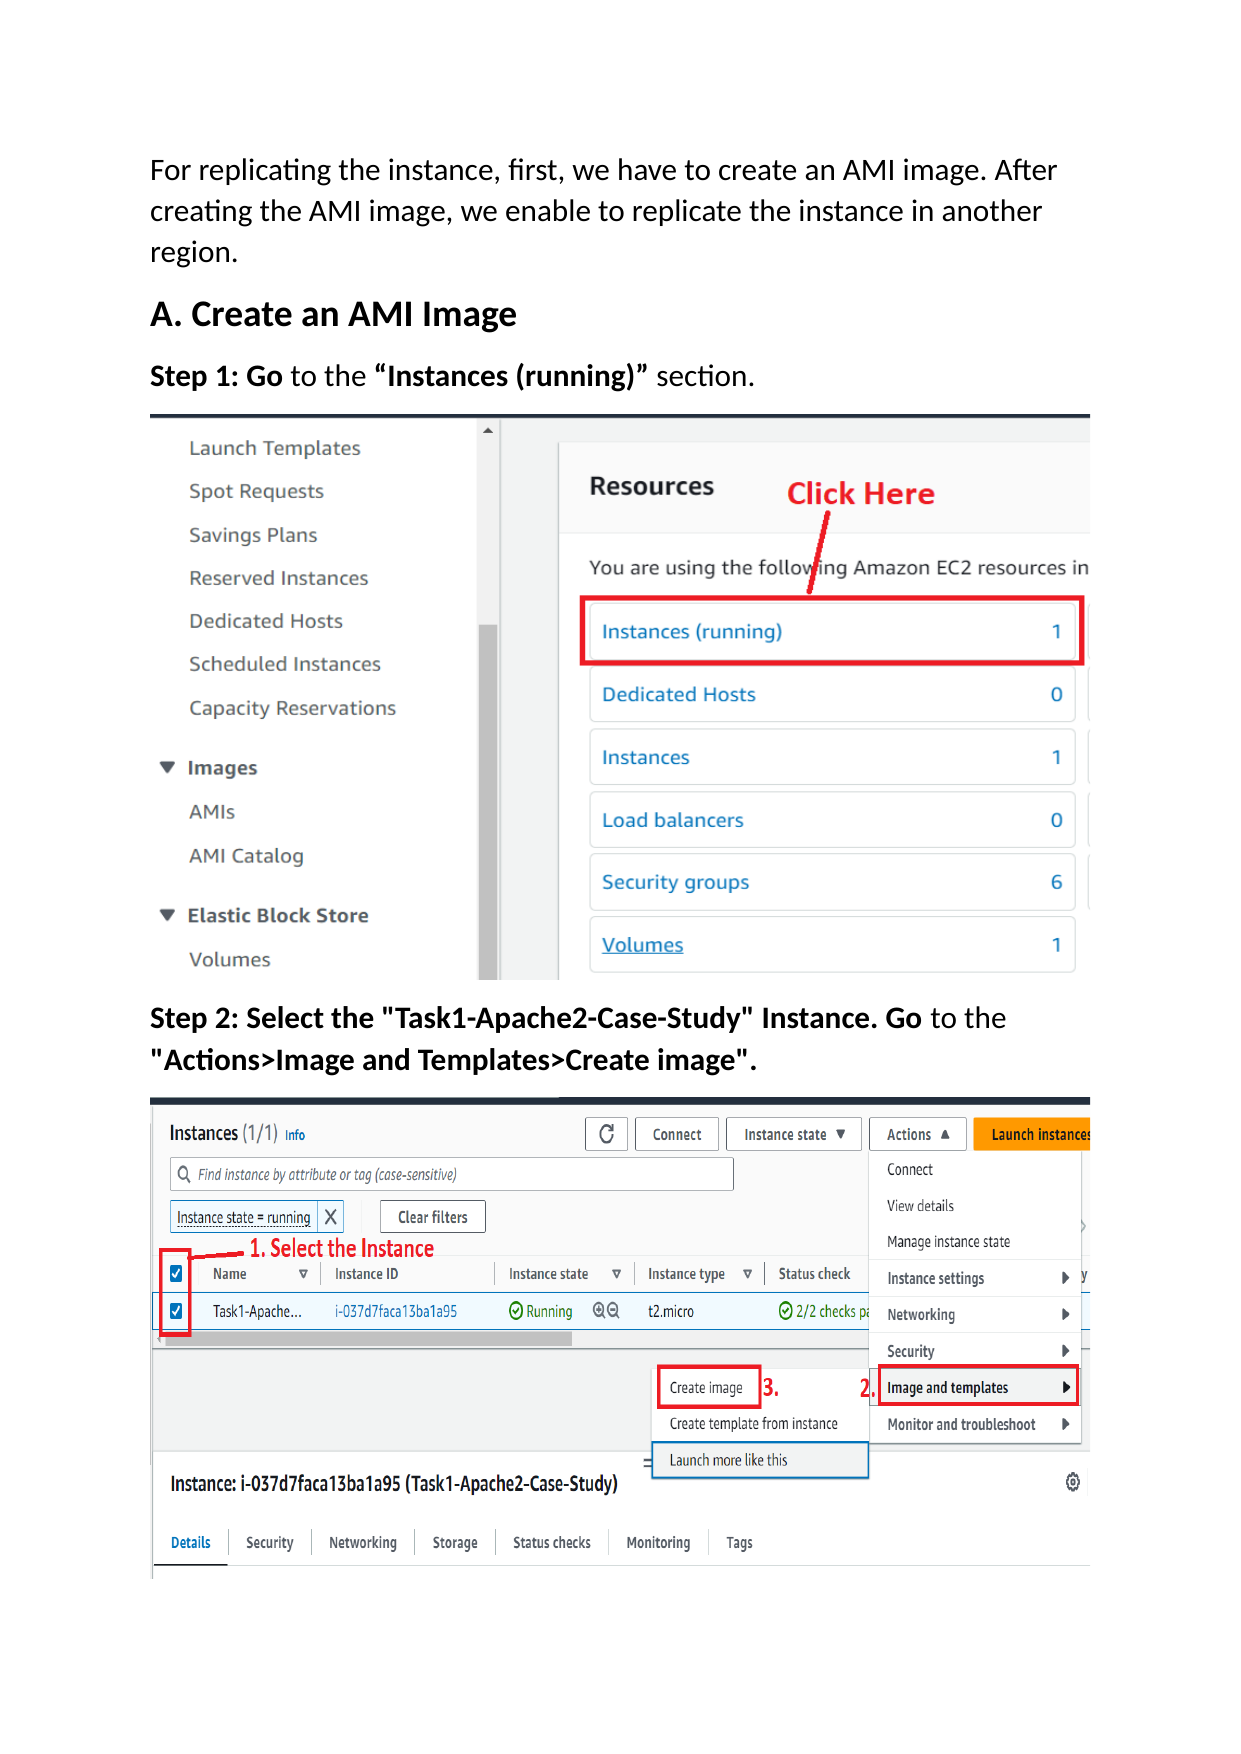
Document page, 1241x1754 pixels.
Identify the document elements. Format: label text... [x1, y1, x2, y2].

picture [150, 1097, 1091, 1579]
text A. Create an AMI Image [150, 290, 1090, 336]
text Step 1: Go to the “Instances (running)” section. [150, 356, 1090, 394]
picture [150, 414, 1091, 980]
text For replicating the instance, first, we have to create an AMI image. After creating the AMI image, we enable to replicate the instance in another region. [150, 150, 1090, 270]
text Step 2: Select the "Task1-Apache2-Case-Study" Instance. Go to the "Actions>Image and Templates>Create image". [150, 998, 1090, 1078]
